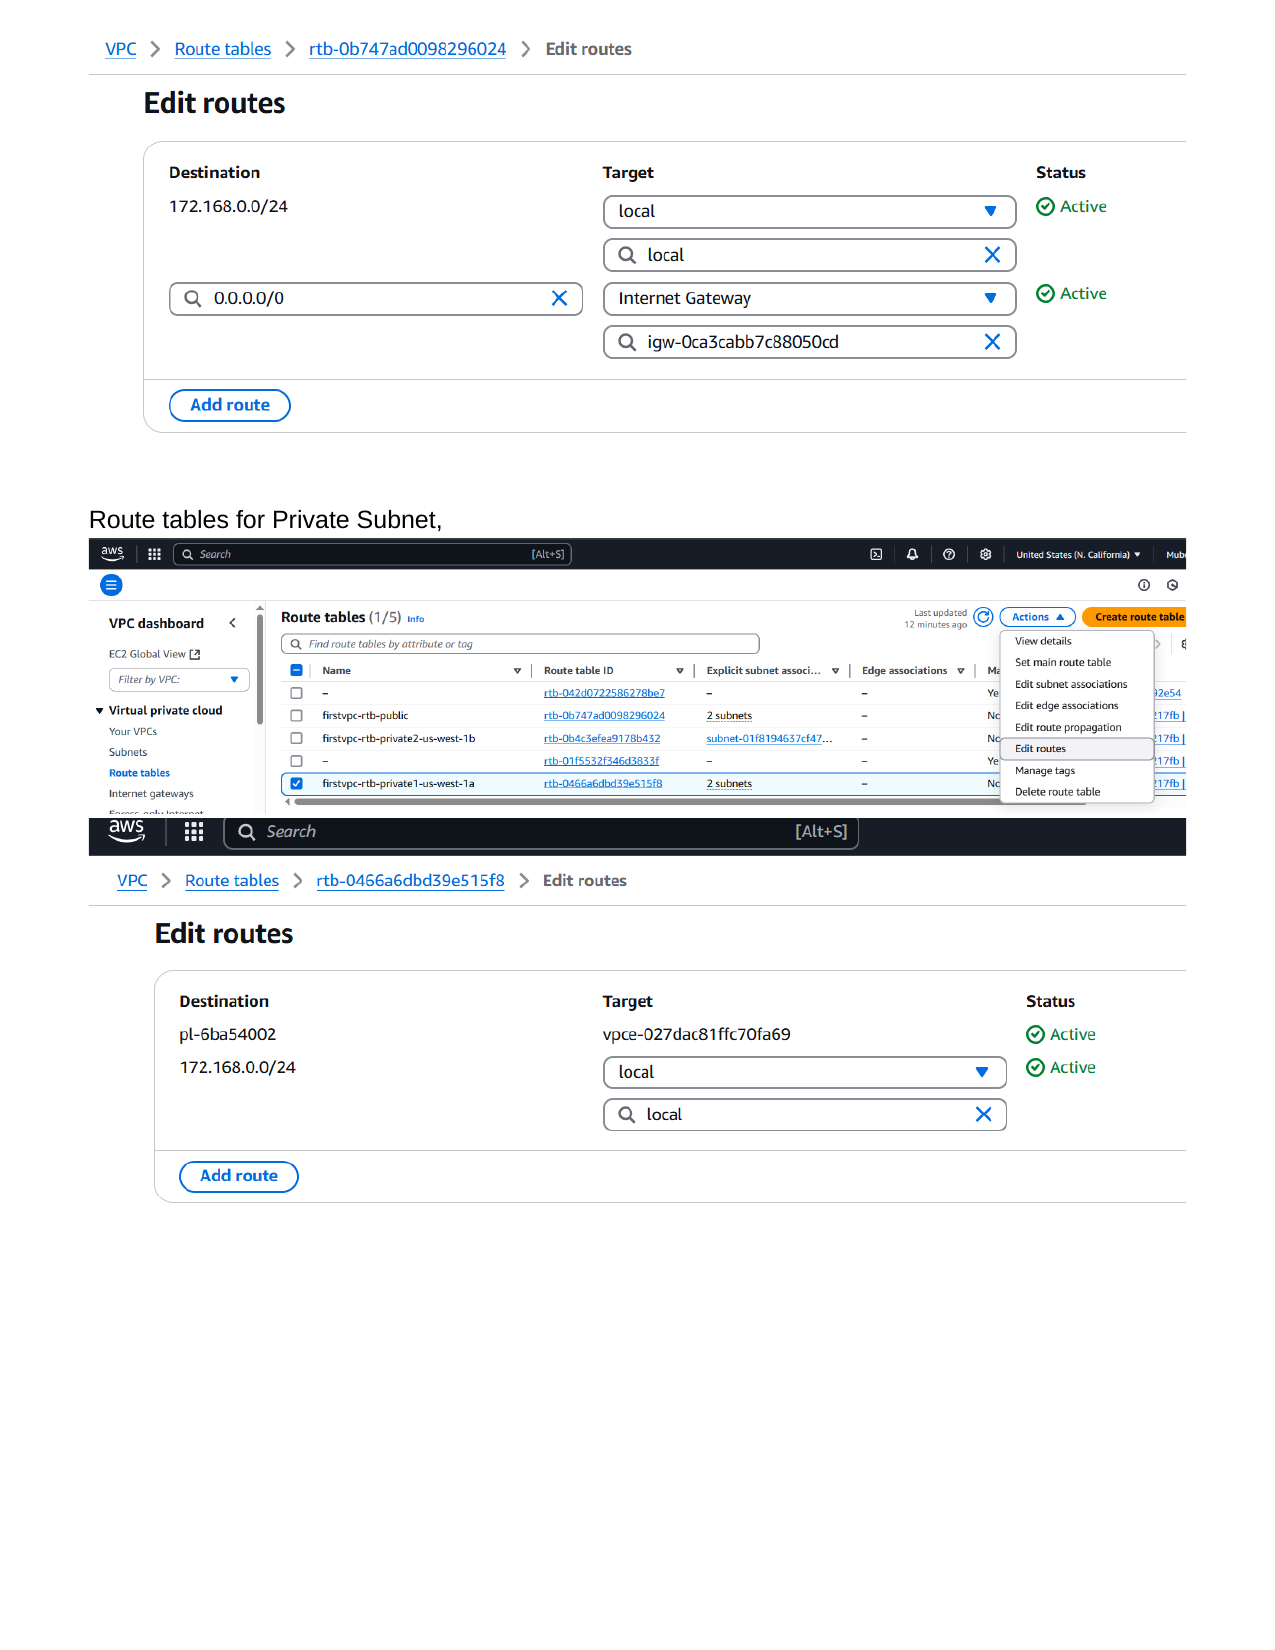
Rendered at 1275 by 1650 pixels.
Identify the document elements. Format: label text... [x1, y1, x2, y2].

picture [88, 538, 1187, 814]
picture [88, 29, 1187, 469]
text Route tables for Private Subnet, [89, 505, 1186, 534]
picture [88, 818, 1187, 1328]
